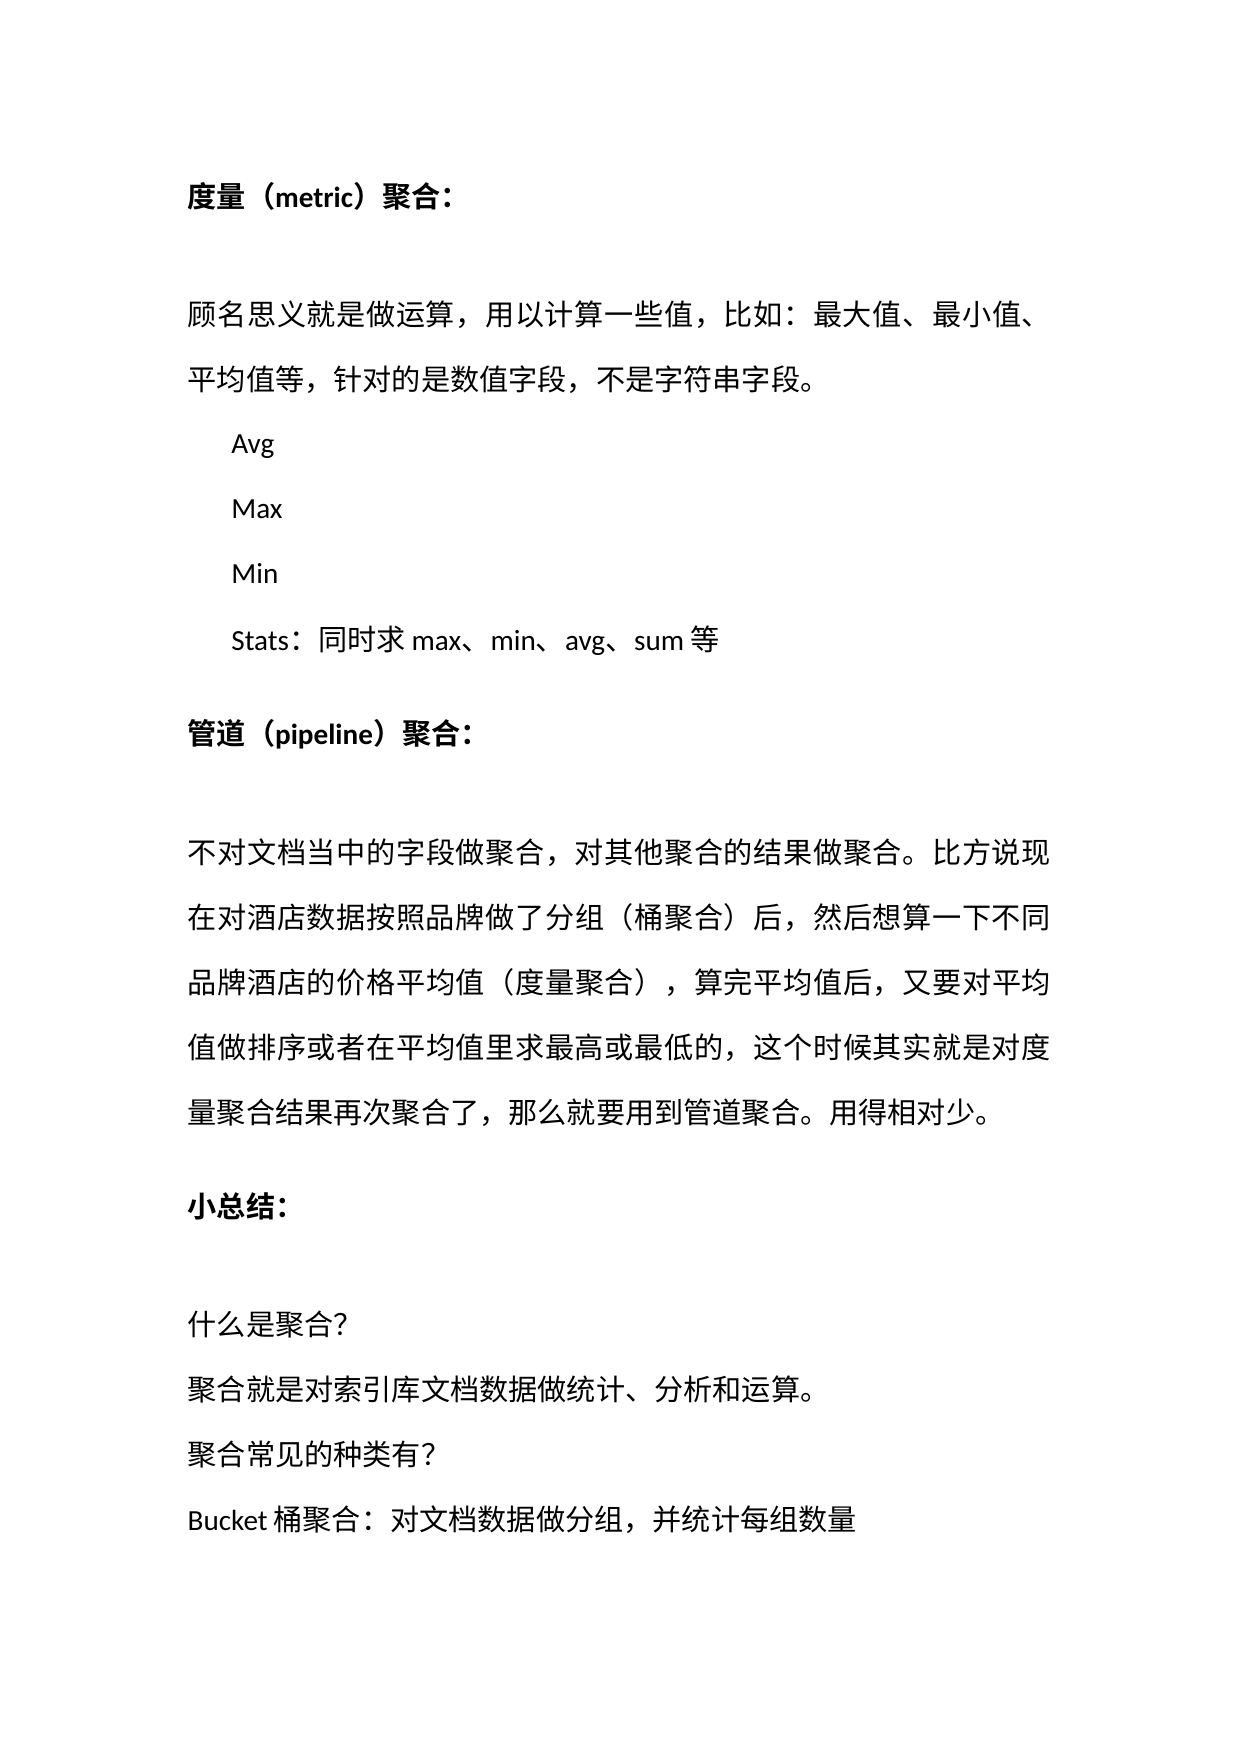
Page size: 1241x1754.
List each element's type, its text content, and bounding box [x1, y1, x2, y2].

text Stats：同时求max、min、avg、sum等 [187, 605, 1053, 670]
text Bucket桶聚合：对文档数据做分组，并统计每组数量 [187, 1486, 1053, 1551]
text 不对文档当中的字段做聚合，对其他聚合的结果做聚合。比方说现在对酒店数据按照品牌做了分组（桶聚合）后，然后想算一下不同品牌酒店的价格平均值（度量聚合），算完平均值后，又要对平均值做排序或者在平均值里求最高或最低的，这个时候其实就是对度量聚合结果再次聚合了，那么就要用到管道聚合。用得相对少。 [187, 818, 1053, 1143]
subtitle 管道（pipeline）聚合： [187, 699, 1053, 764]
text Max [187, 475, 1053, 540]
subtitle 度量（metric）聚合： [187, 162, 1053, 227]
text 聚合常见的种类有？ [187, 1421, 1053, 1486]
text 什么是聚合？ [187, 1291, 1053, 1356]
text Min [187, 540, 1053, 605]
text Avg [187, 410, 1053, 475]
subtitle 小总结： [187, 1172, 1053, 1237]
text 聚合就是对索引库文档数据做统计、分析和运算。 [187, 1356, 1053, 1421]
text 顾名思义就是做运算，用以计算一些值，比如：最大值、最小值、平均值等，针对的是数值字段，不是字符串字段。 [187, 280, 1053, 410]
